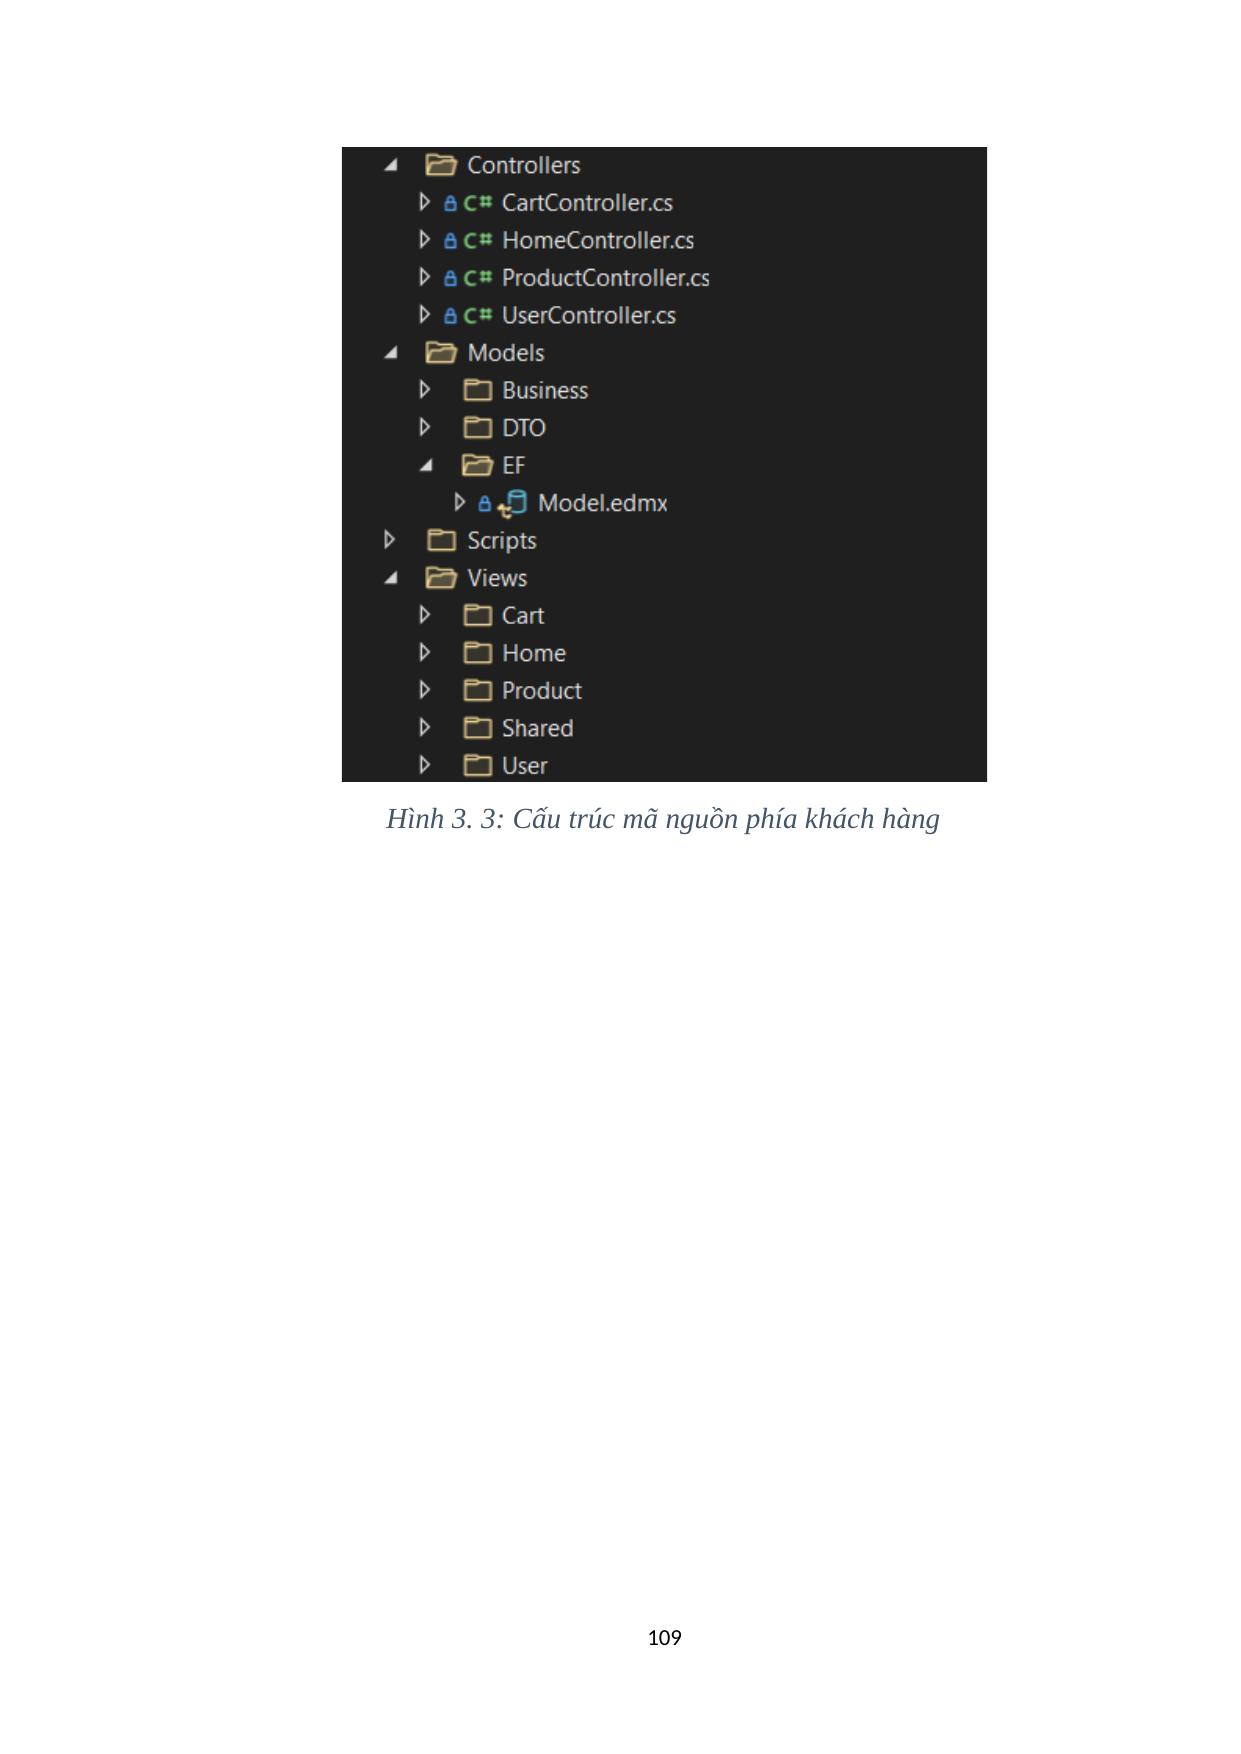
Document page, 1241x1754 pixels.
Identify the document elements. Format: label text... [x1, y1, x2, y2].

picture [341, 147, 988, 782]
text Hình 3. 3: Cấu trúc mã nguồn phía khách hàng [207, 801, 1122, 834]
